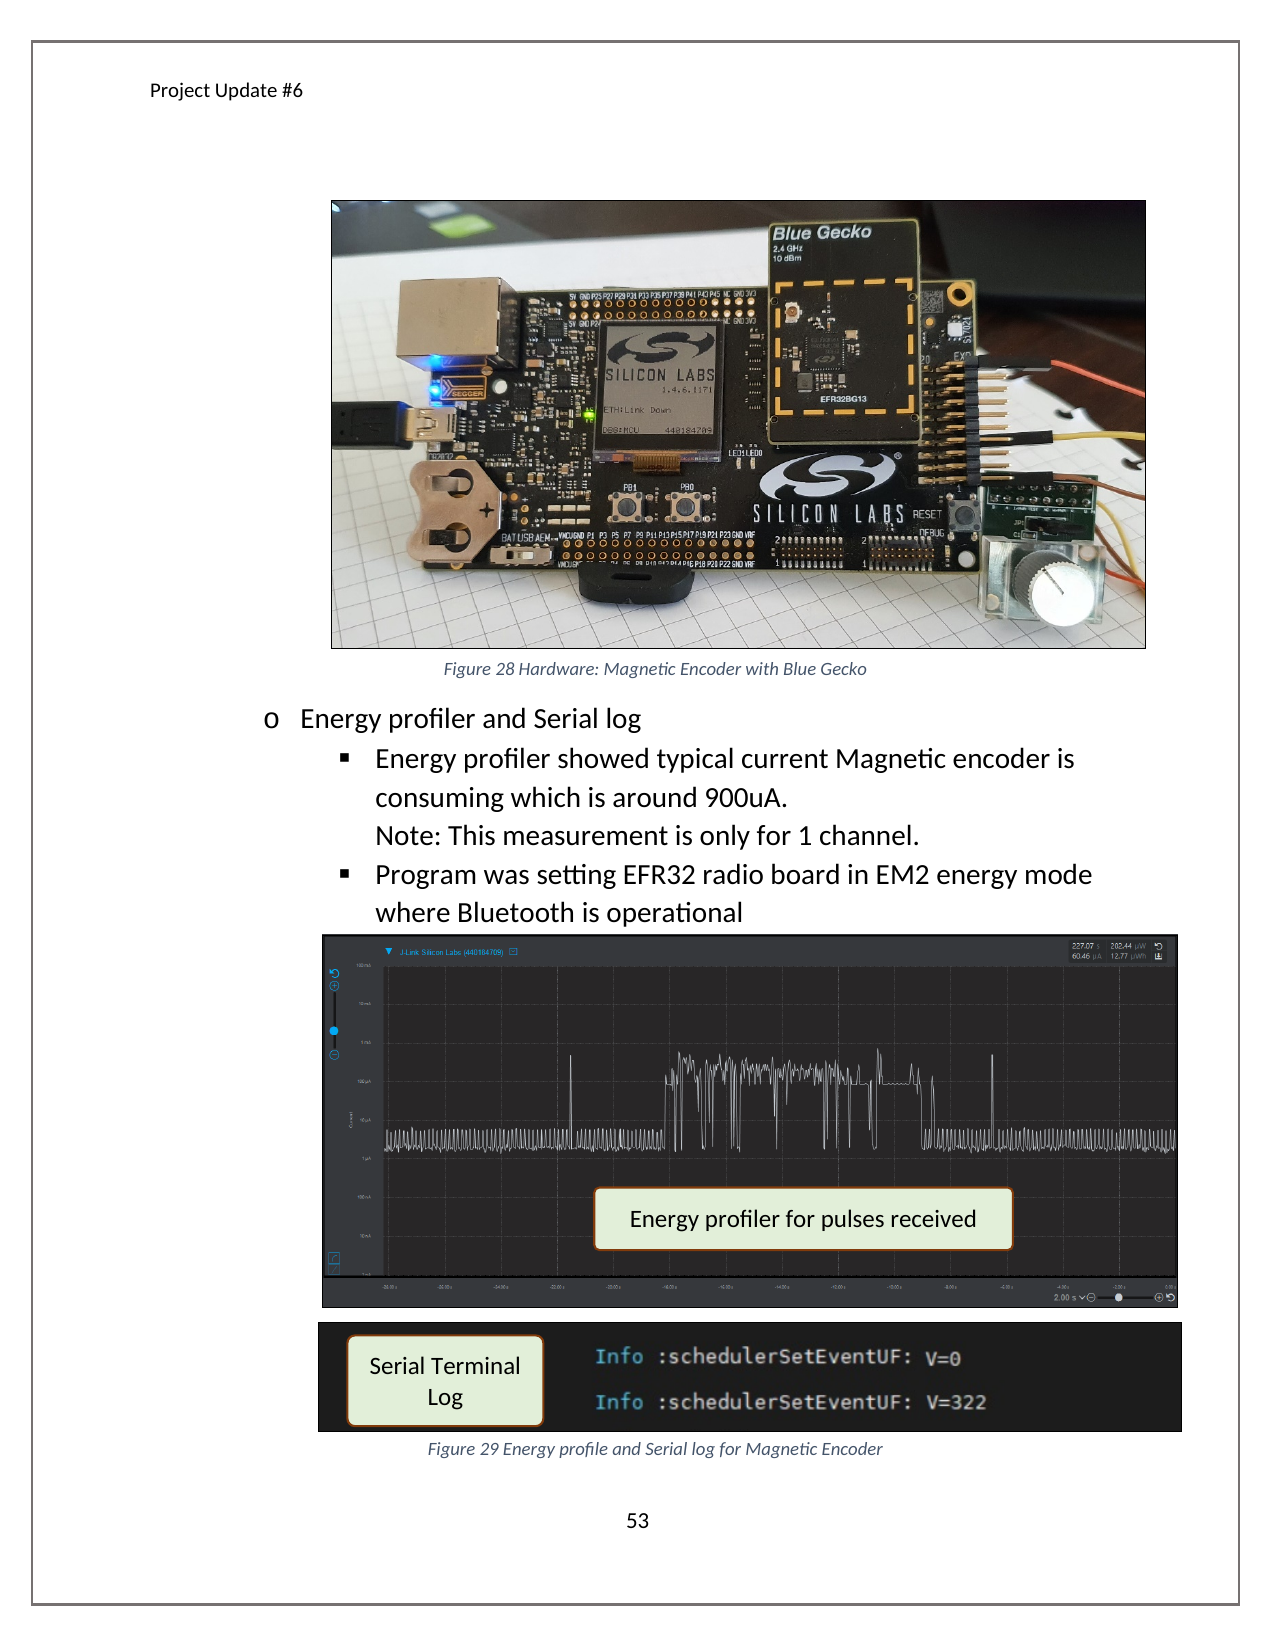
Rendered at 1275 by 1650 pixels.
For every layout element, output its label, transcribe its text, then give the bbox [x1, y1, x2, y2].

picture [332, 201, 1145, 648]
list Energy profiler showed typical current Magnetic encoder is consuming which is around 900uA. Note: This measurement is only for 1 channel. [338, 741, 1163, 853]
text Figure 28 Hardware: Magnetic Encoder with Blue Gecko [150, 657, 1163, 680]
picture [323, 936, 1177, 1307]
picture [319, 1323, 1181, 1431]
list Energy profiler and Serial log [263, 701, 1163, 738]
list Program was setting EFR32 radio board in EM2 energy mode where Bluetooth is operational [338, 856, 1163, 930]
text Figure 29 Energy profile and Serial log for Magnetic Encoder [150, 1438, 1163, 1461]
